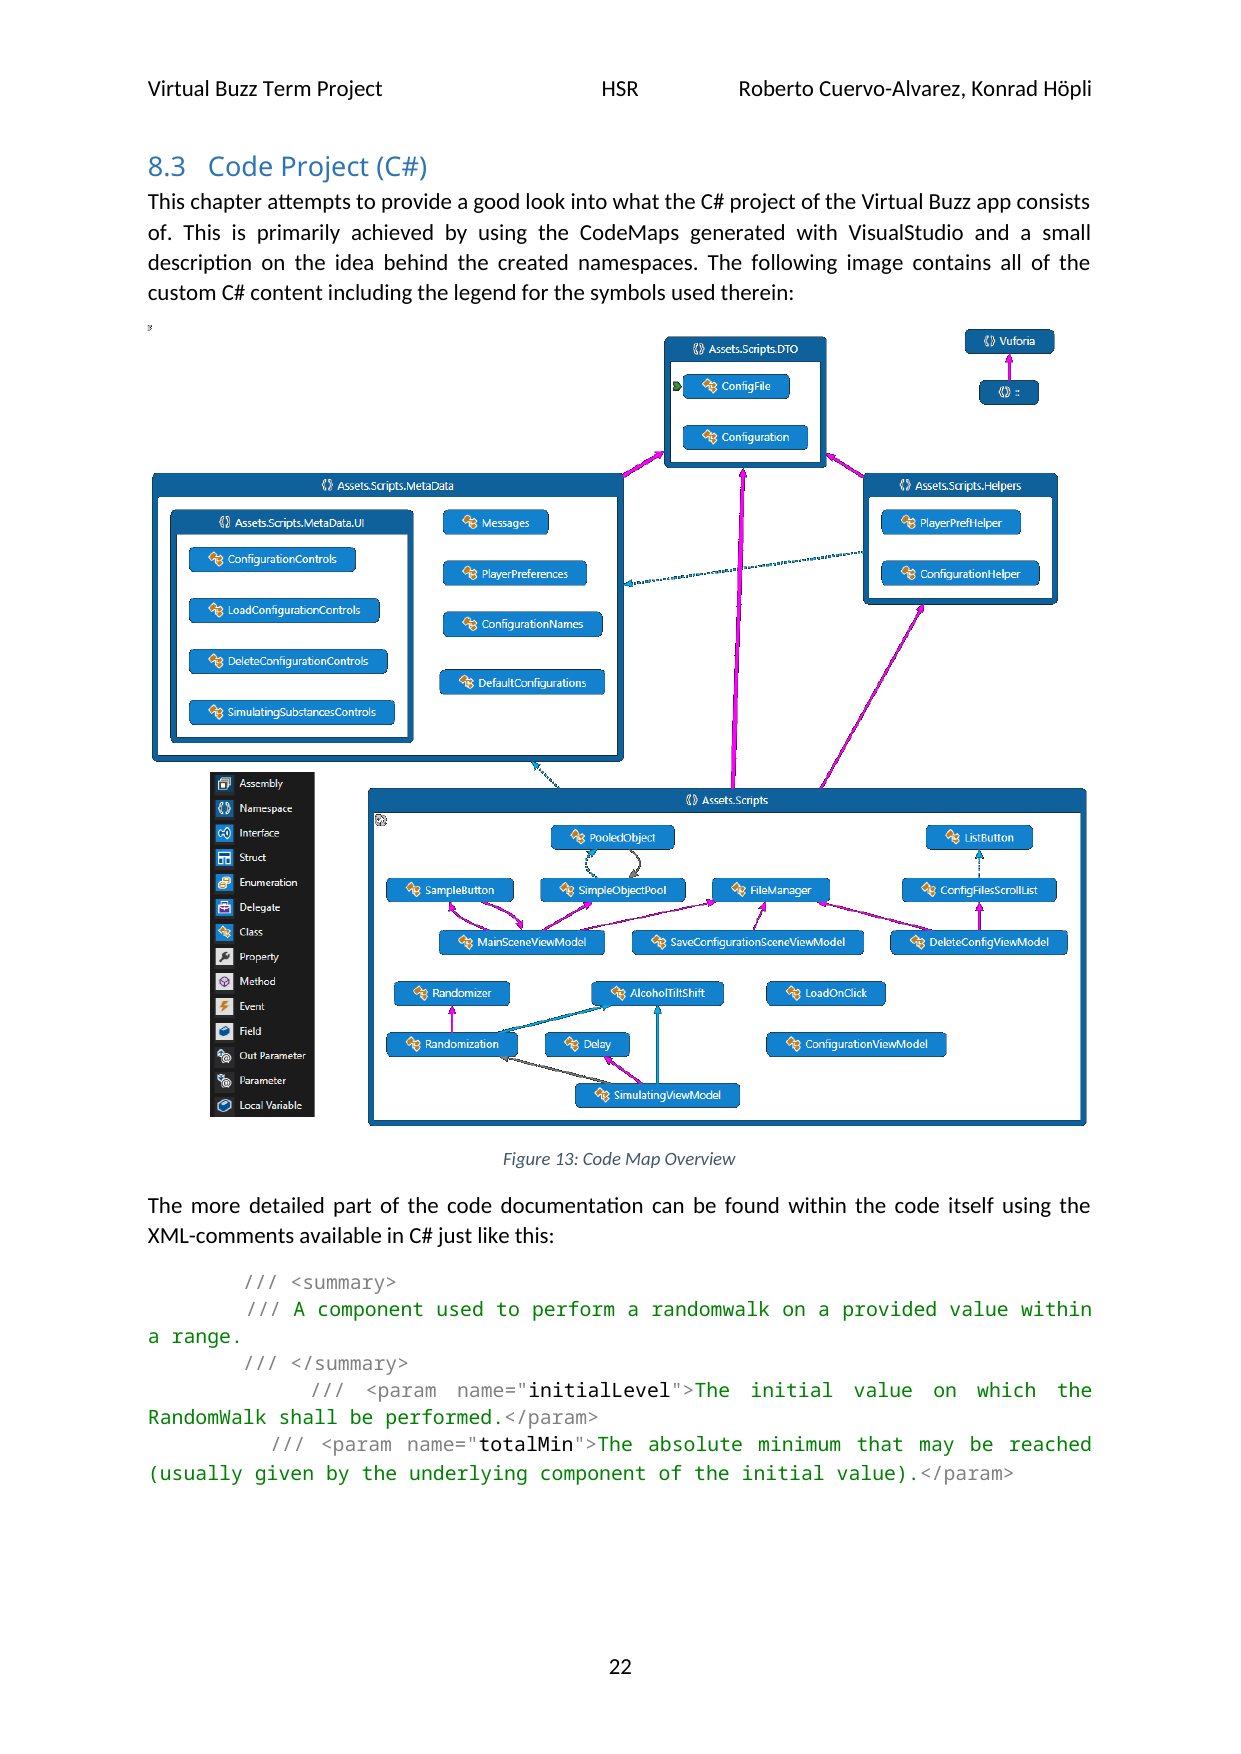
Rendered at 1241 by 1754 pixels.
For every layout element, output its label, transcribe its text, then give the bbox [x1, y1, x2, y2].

text /// <param name="totalMin">The absolute minimum that may be reached (usually given by the underlying component of the initial value).</param> [148, 1430, 1093, 1486]
text Figure 13: Code Map Overview [148, 1147, 1093, 1170]
picture [147, 325, 1093, 1129]
text The more detailed part of the code documentation can be found within the code itself using the XML-comments available in C# just like this: [148, 1191, 1093, 1249]
text /// </summary> [148, 1349, 1093, 1376]
text /// A component used to perform a randomwalk on a provided value within a range. [148, 1295, 1093, 1349]
text /// <param name="initialLevel">The initial value on which the RandomWalk shall be performed.</param> [148, 1376, 1093, 1430]
text /// <summary> [148, 1268, 1093, 1295]
subtitle Code Project (C#) [148, 148, 1093, 184]
text This chapter attempts to provide a good look into what the C# project of the Virtual Buzz app consists of. This is primarily achieved by using the CodeMaps generated with VisualStudio and a small description on the idea behind the created namespaces. The following image contains all of the custom C# content including the legend for the symbols used therein: [148, 187, 1093, 306]
